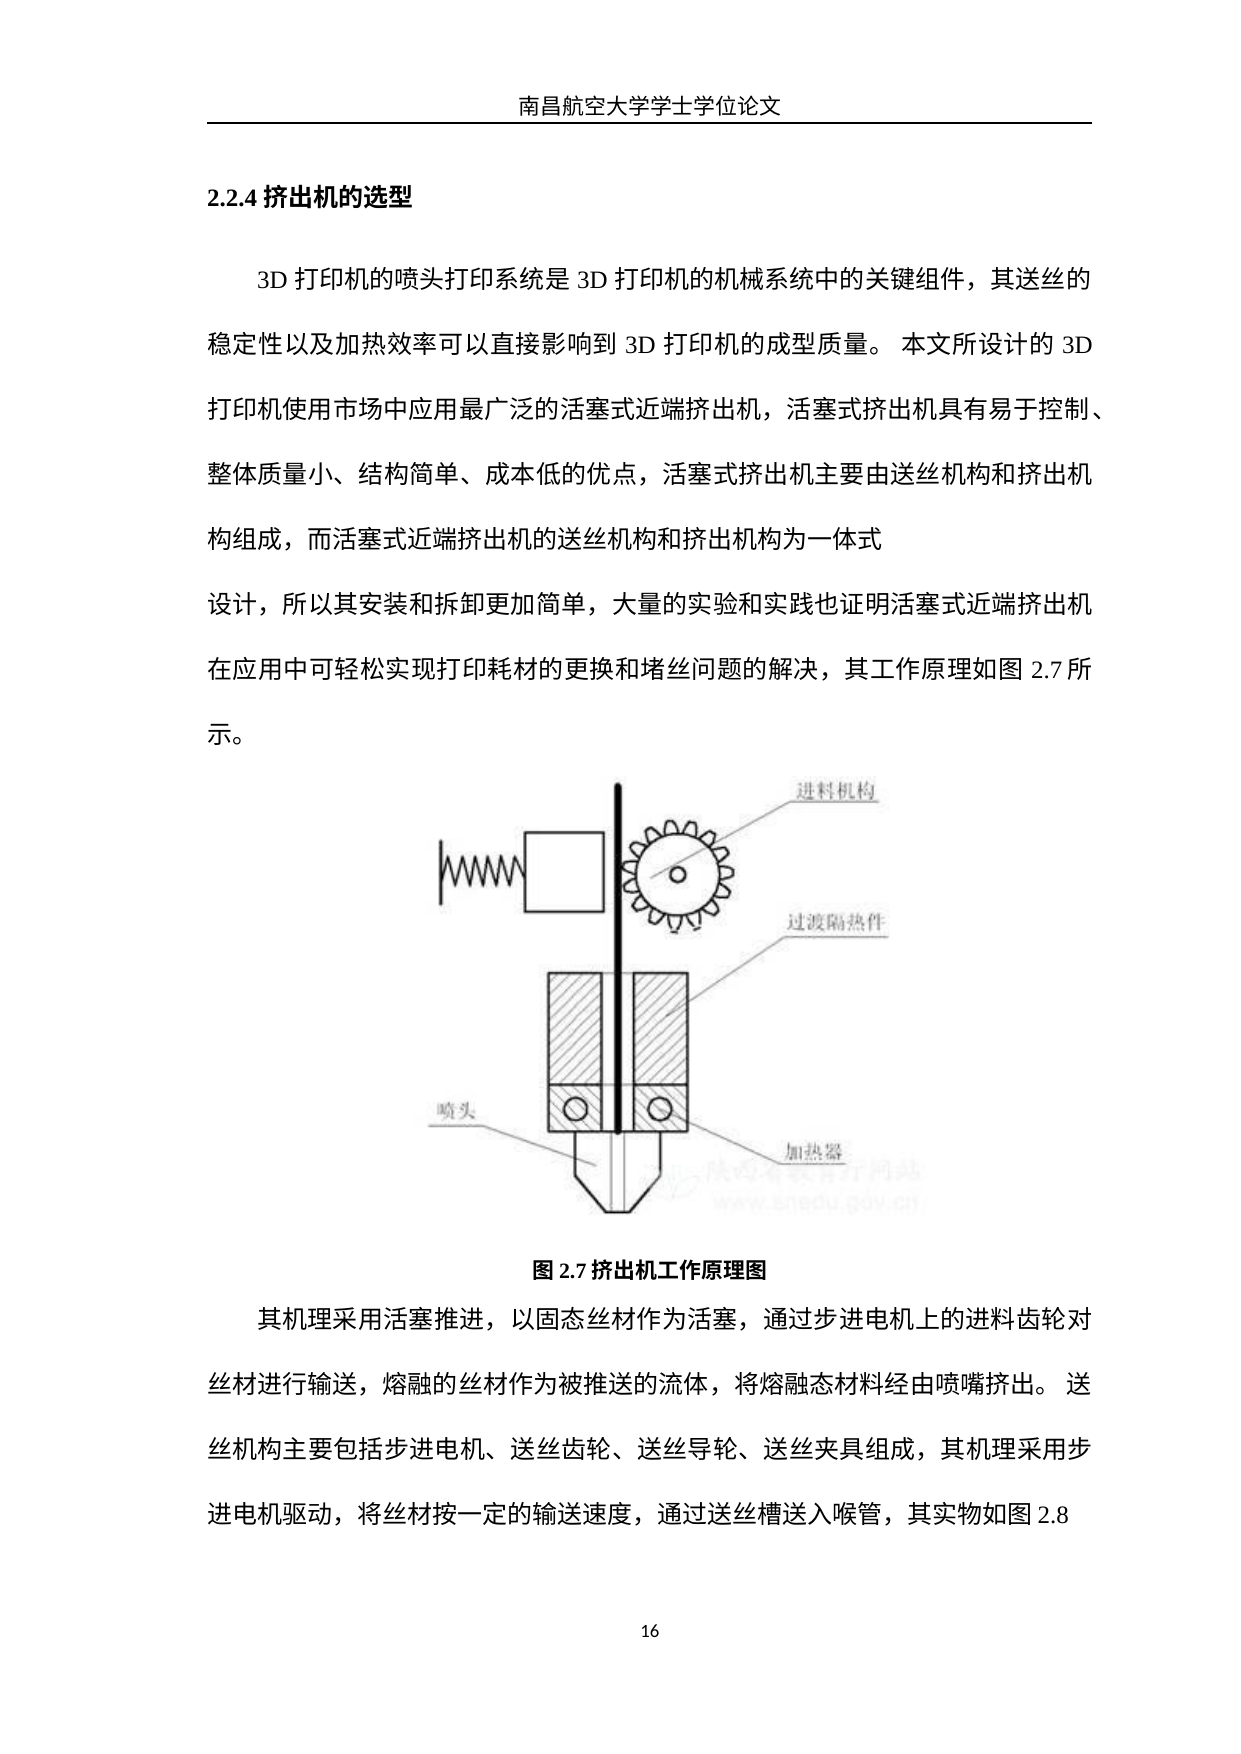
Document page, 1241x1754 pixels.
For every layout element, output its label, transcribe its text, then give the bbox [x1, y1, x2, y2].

picture [364, 764, 935, 1223]
text 其机理采用活塞推进，以固态丝材作为活塞，通过步进电机上的进料齿轮对丝材进行输送，熔融的丝材作为被推送的流体，将熔融态材料经由喷嘴挤出。 送丝机构主要包括步进电机、送丝齿轮、送丝导轮、送丝夹具组成，其机理采用步进电机驱动，将丝材按一定的输送速度，通过送丝槽送入喉管，其实物如图 2.8 [207, 1285, 1092, 1545]
text 图2.7 挤出机工作原理图 [207, 1252, 1092, 1285]
text 3D 打印机的喷头打印系统是 3D 打印机的机械系统中的关键组件，其送丝的稳定性以及加热效率可以直接影响到 3D 打印机的成型质量。 本文所设计的 3D 打印机使用市场中应用最广泛的活塞式近端挤出机，活塞式挤出机具有易于控制、整体质量小、结构简单、成本低的优点，活塞式挤出机主要由送丝机构和挤出机构组成，而活塞式近端挤出机的送丝机构和挤出机构为一体式 [207, 245, 1092, 570]
subtitle 2.2.4 挤出机的选型 [207, 163, 1092, 228]
text 设计，所以其安装和拆卸更加简单，大量的实验和实践也证明活塞式近端挤出机在应用中可轻松实现打印耗材的更换和堵丝问题的解决，其工作原理如图 2.7所示。 [207, 570, 1092, 765]
